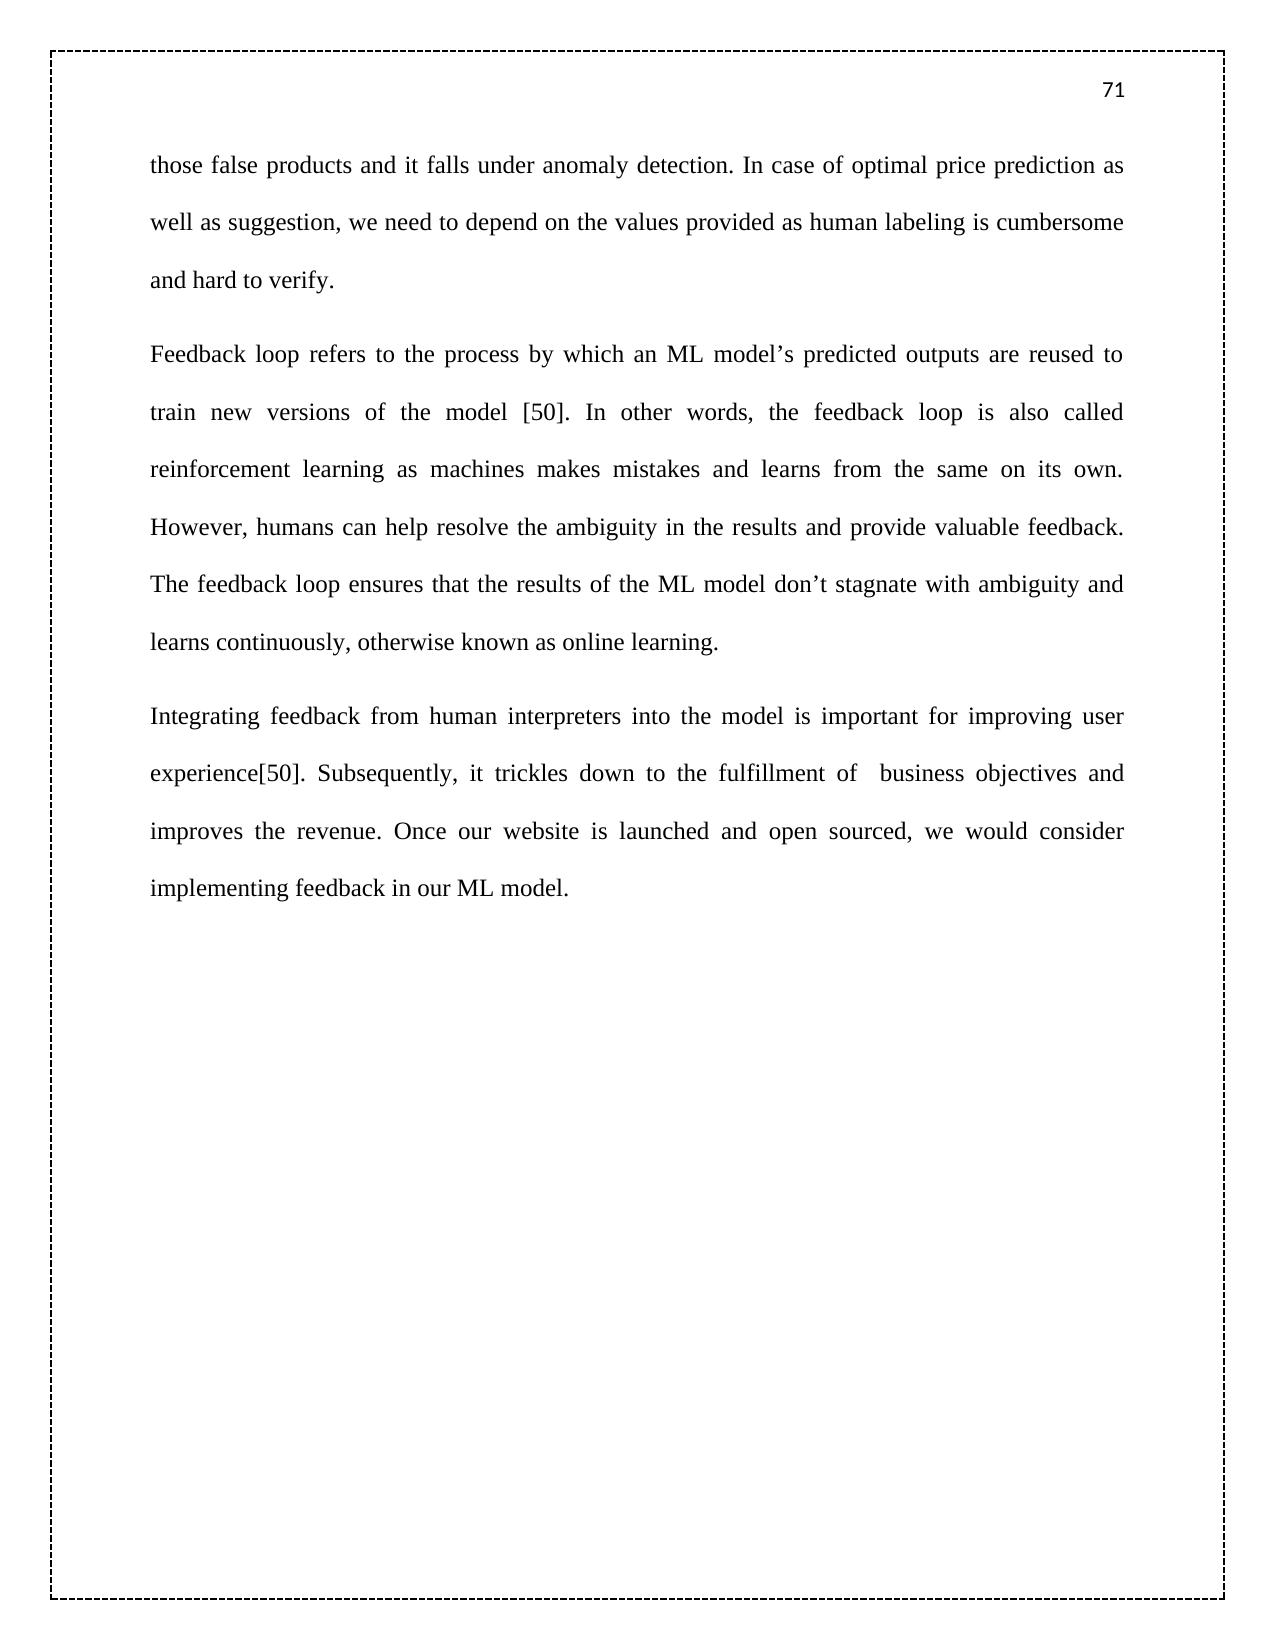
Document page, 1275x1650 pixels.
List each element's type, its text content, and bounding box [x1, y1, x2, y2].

text Integrating feedback from human interpreters into the model is important for improving user experience[50]. Subsequently, it trickles down to the fulfillment of business objectives and improves the revenue. Once our website is launched and open sourced, we would consider implementing feedback in our ML model. [150, 701, 1125, 902]
text Feedback loop refers to the process by which an ML model’s predicted outputs are reused to train new versions of the model [50]. In other words, the feedback loop is also called reinforcement learning as machines makes mistakes and learns from the same on its own. However, humans can help resolve the ambiguity in the results and provide valuable feedback. The feedback loop ensures that the results of the ML model don’t stagnate with ambiguity and learns continuously, otherwise known as online learning. [150, 339, 1125, 655]
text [150, 150, 1125, 294]
